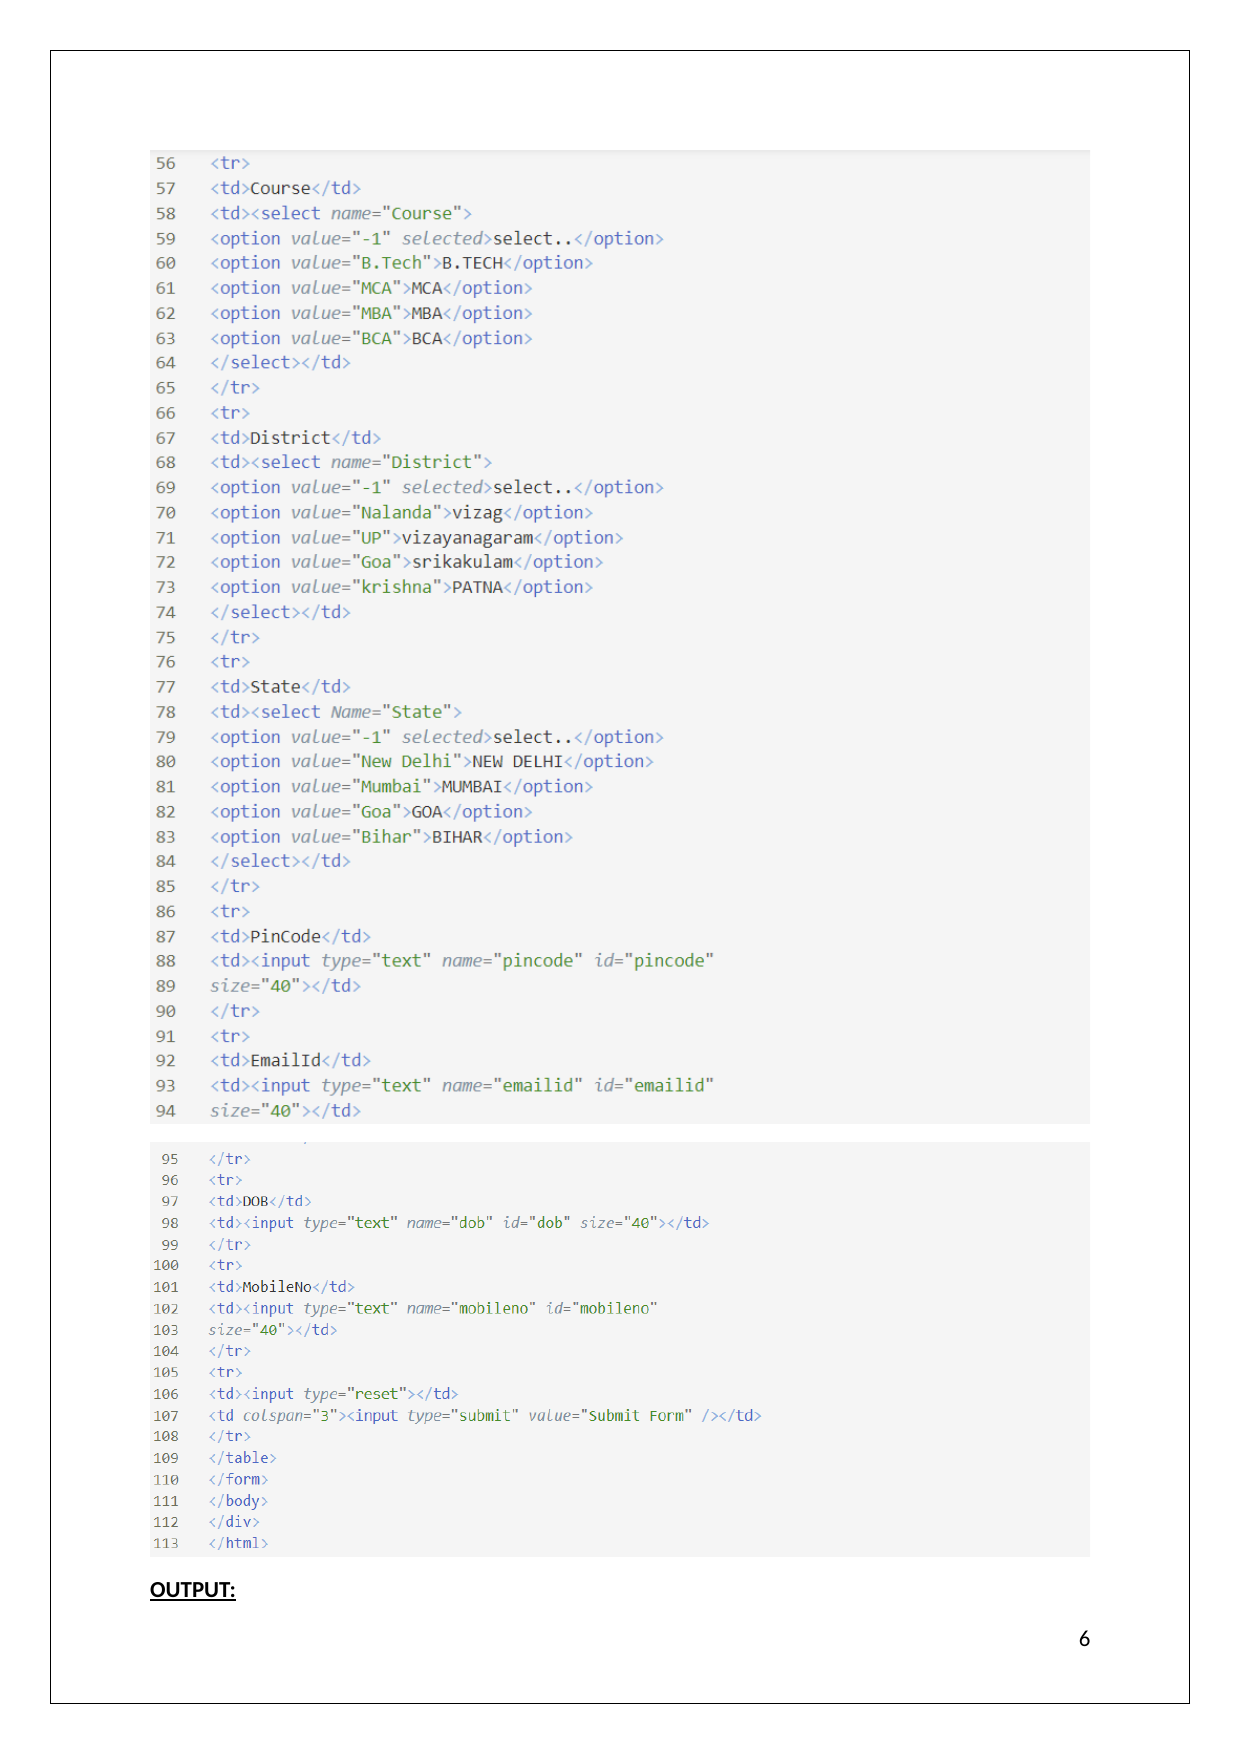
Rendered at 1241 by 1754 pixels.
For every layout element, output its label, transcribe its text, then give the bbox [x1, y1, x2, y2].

text OUTPUT: [150, 1575, 1090, 1603]
picture [150, 150, 1091, 1124]
picture [150, 1142, 1091, 1557]
